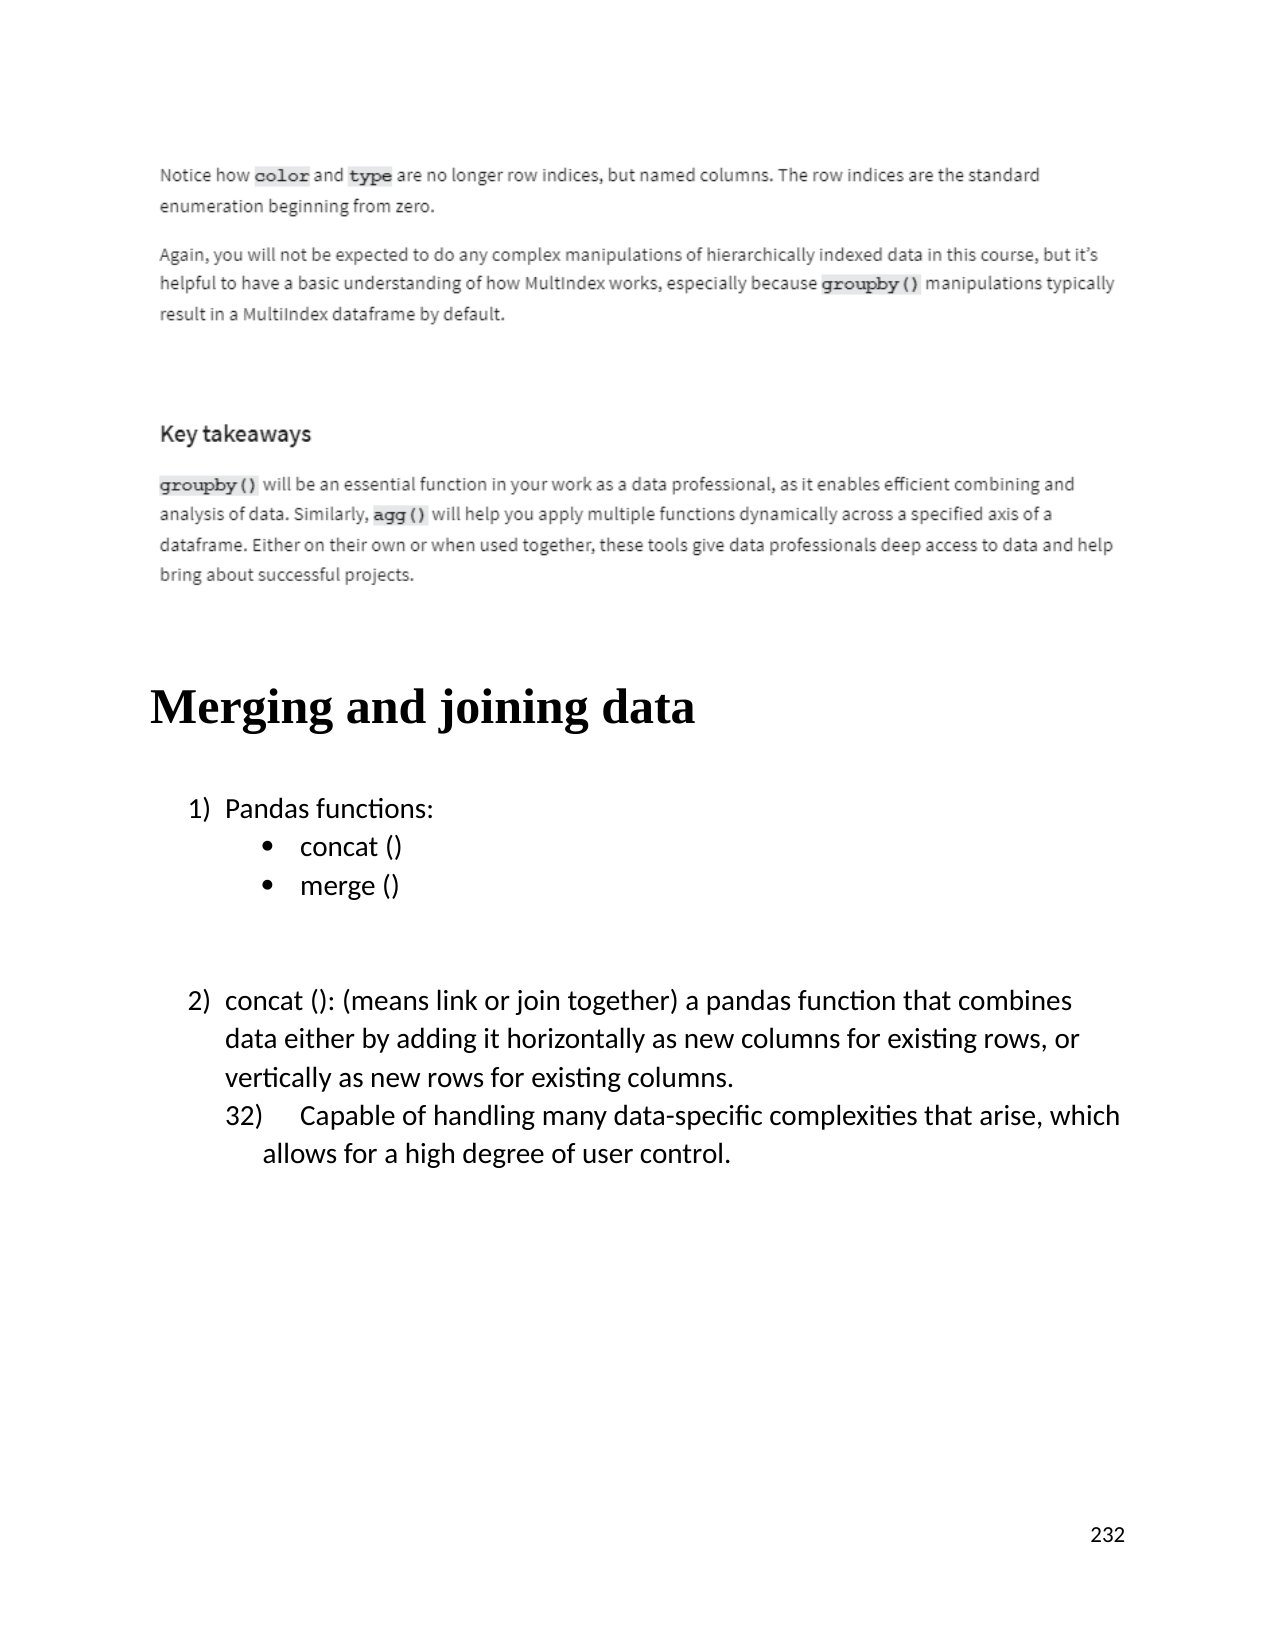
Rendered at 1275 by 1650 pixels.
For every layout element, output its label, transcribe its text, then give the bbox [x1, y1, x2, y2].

subtitle Merging and joining data [150, 677, 1125, 734]
list concat () [262, 828, 1125, 864]
list merge () [262, 867, 1125, 902]
list Capable of handling many data-specific complexities that arise, which allows for a high degree of user control. [225, 1097, 1125, 1171]
picture [150, 150, 1125, 604]
list concat (): (means link or join together) a pandas function that combines data either by adding it horizontally as new columns for existing rows, or vertically as new rows for existing columns. [187, 982, 1125, 1094]
list Pandas functions: [187, 790, 1125, 825]
